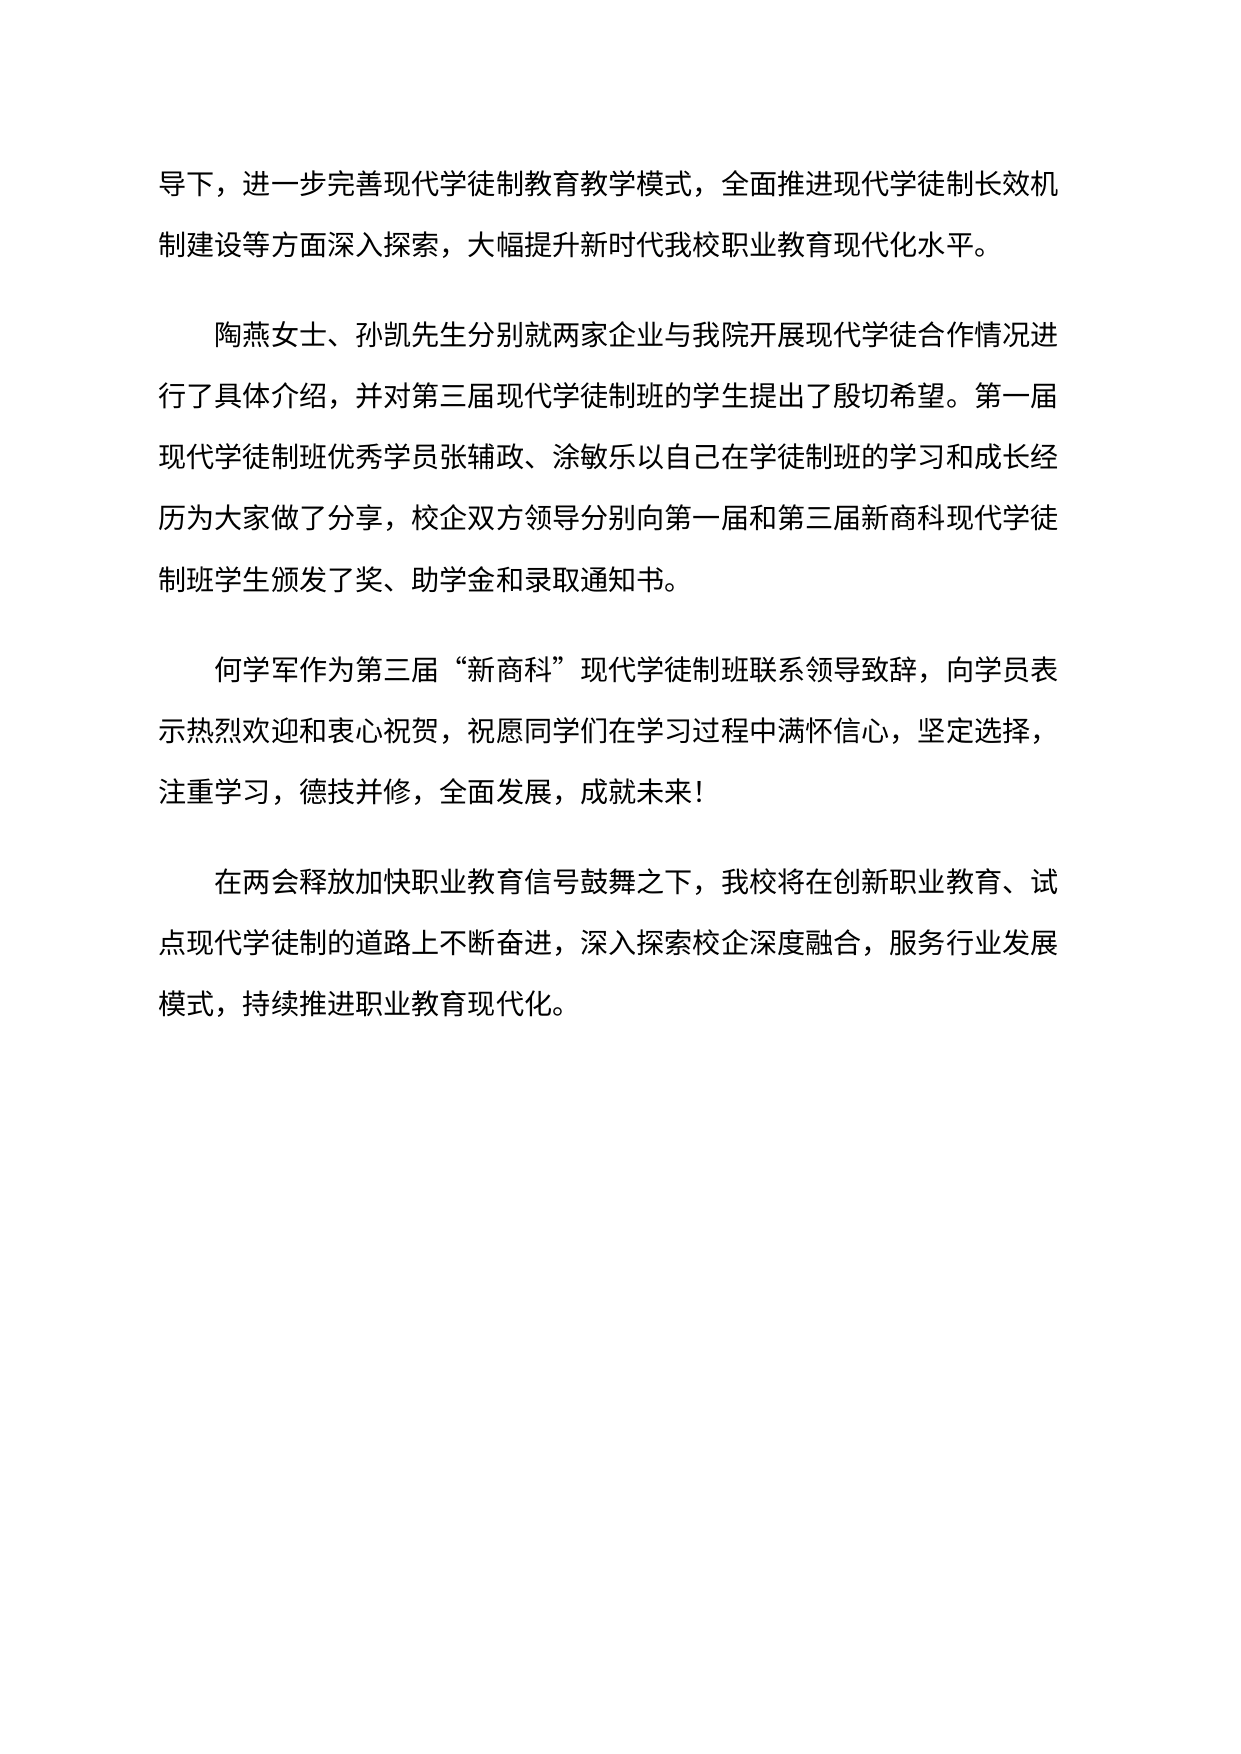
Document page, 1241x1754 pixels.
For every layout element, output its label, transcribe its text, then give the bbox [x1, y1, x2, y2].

text 陶燕女士、孙凯先生分别就两家企业与我院开展现代学徒合作情况进行了具体介绍，并对第三届现代学徒制班的学生提出了殷切希望。第一届现代学徒制班优秀学员张辅政、涂敏乐以自己在学徒制班的学习和成长经历为大家做了分享，校企双方领导分别向第一届和第三届新商科现代学徒制班学生颁发了奖、助学金和录取通知书。 [158, 313, 1082, 598]
text 在两会释放加快职业教育信号鼓舞之下，我校将在创新职业教育、试点现代学徒制的道路上不断奋进，深入探索校企深度融合，服务行业发展模式，持续推进职业教育现代化。 [158, 860, 1082, 1023]
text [158, 162, 1082, 264]
text 何学军作为第三届“新商科”现代学徒制班联系领导致辞，向学员表示热烈欢迎和衷心祝贺，祝愿同学们在学习过程中满怀信心，坚定选择，注重学习，德技并修，全面发展，成就未来！ [158, 648, 1082, 810]
